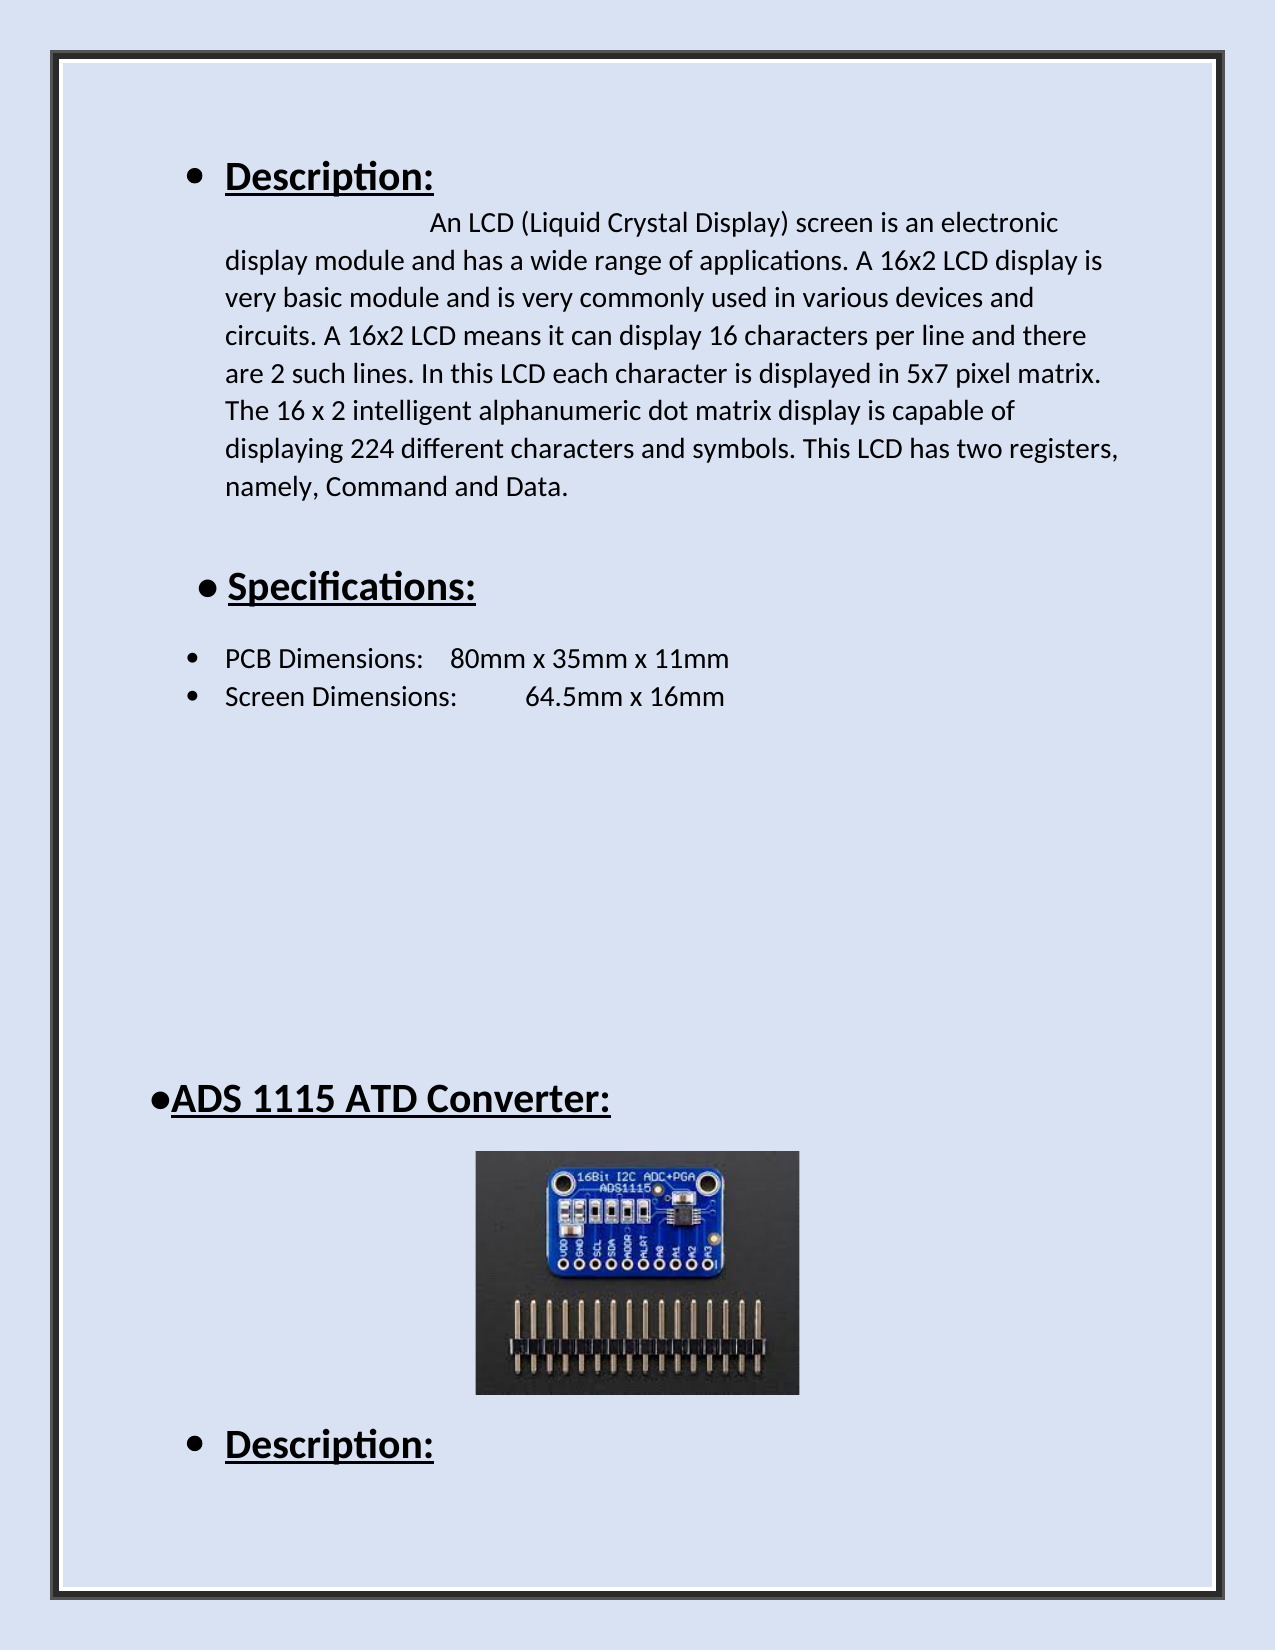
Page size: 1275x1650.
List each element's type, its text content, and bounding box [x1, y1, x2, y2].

list PCB Dimensions: 80mm x 35mm x 11mm [187, 640, 1125, 676]
list Description: [187, 150, 1125, 201]
picture [475, 1151, 800, 1395]
text •ADS 1115 ATD Converter: [150, 1072, 1125, 1122]
list Screen Dimensions: 64.5mm x 16mm [187, 678, 1125, 713]
text • Specifications: [150, 560, 1125, 611]
list An LCD (Liquid Crystal Display) screen is an electronic display module and has a wide range of applications. A 16x2 LCD display is very basic module and is very commonly used in various devices and circuits. A 16x2 LCD means it can display 16 characters per line and there are 2 such lines. In this LCD each character is displayed in 5x7 pixel matrix. The 16 x 2 intelligent alphanumeric dot matrix display is capable of displaying 224 different characters and symbols. This LCD has two registers, namely, Command and Data. [225, 204, 1125, 503]
list Description: [187, 1418, 1125, 1468]
